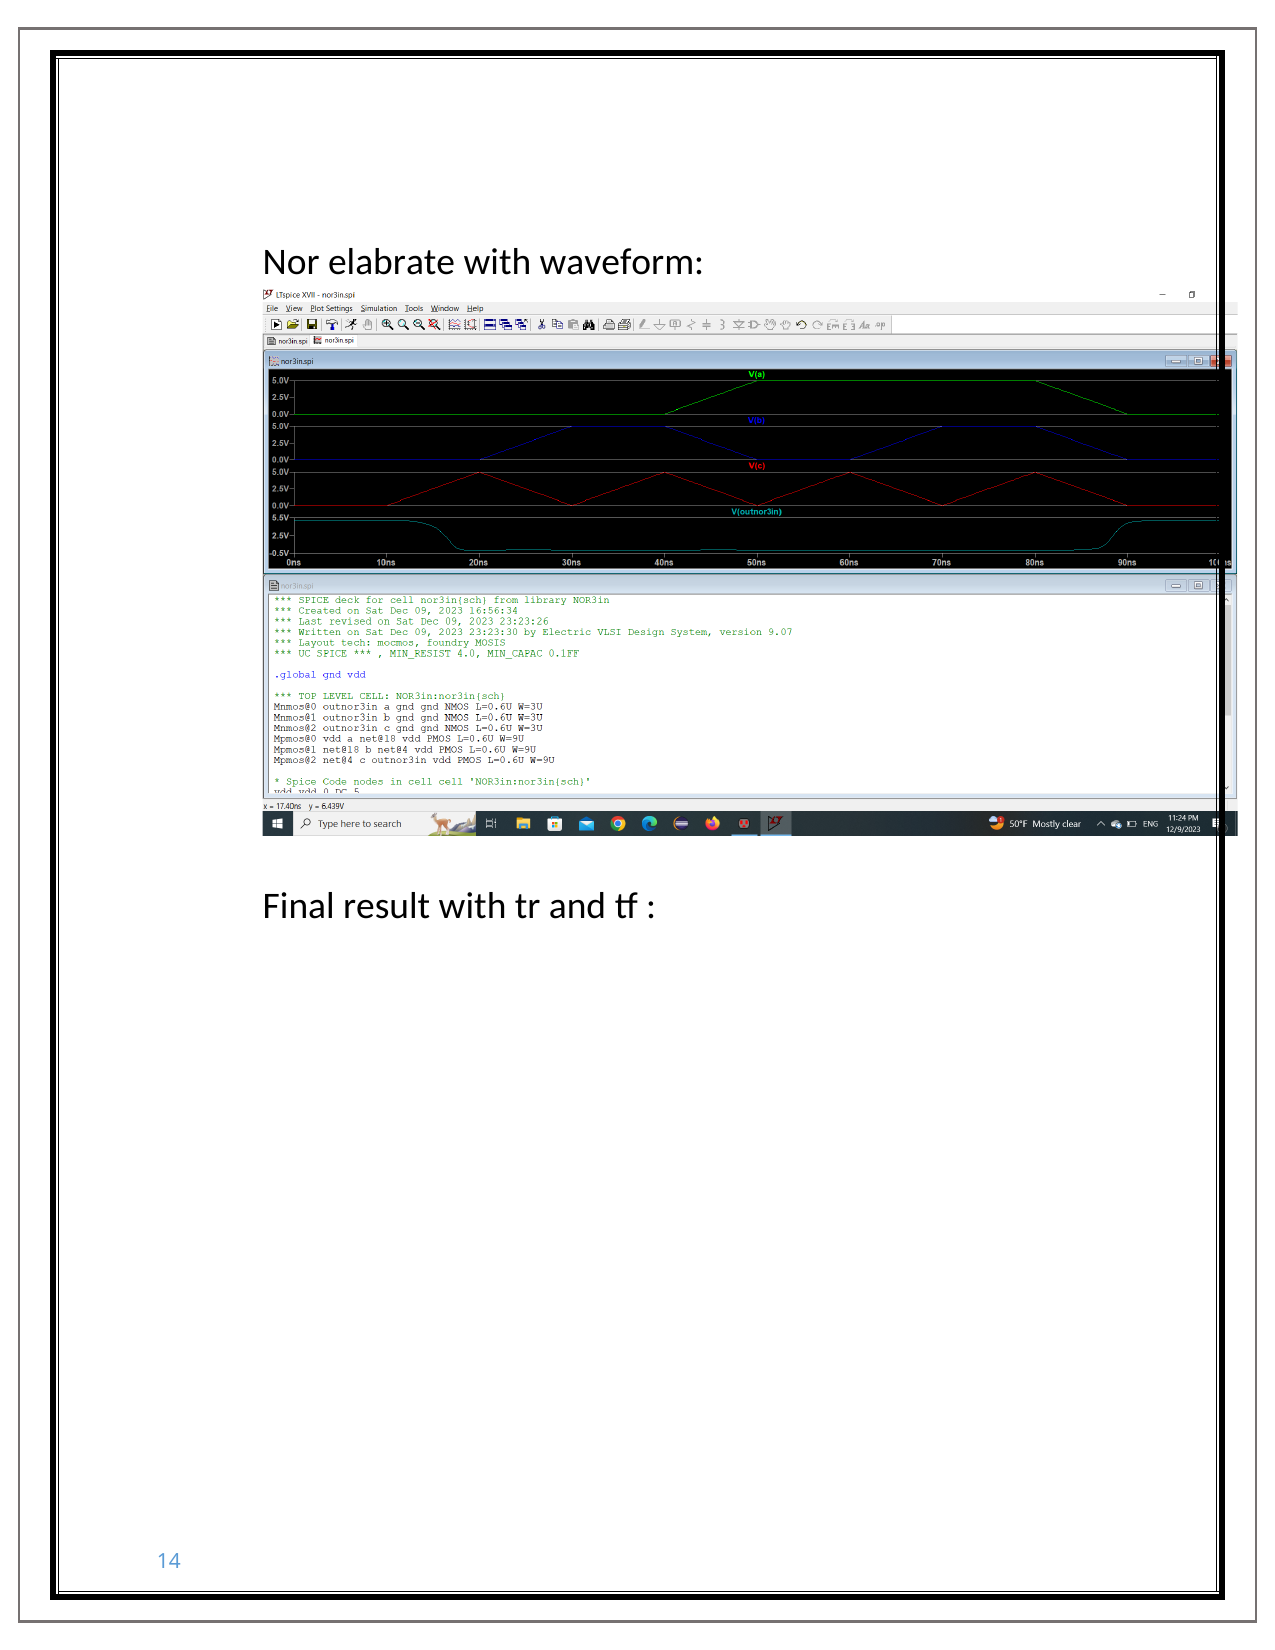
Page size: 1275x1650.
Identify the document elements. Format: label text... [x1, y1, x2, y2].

picture [1225, 287, 1238, 836]
list Nor elabrate with waveform: [262, 238, 1125, 284]
list Final result with tr and tf : [262, 882, 1125, 928]
picture [262, 287, 1216, 836]
